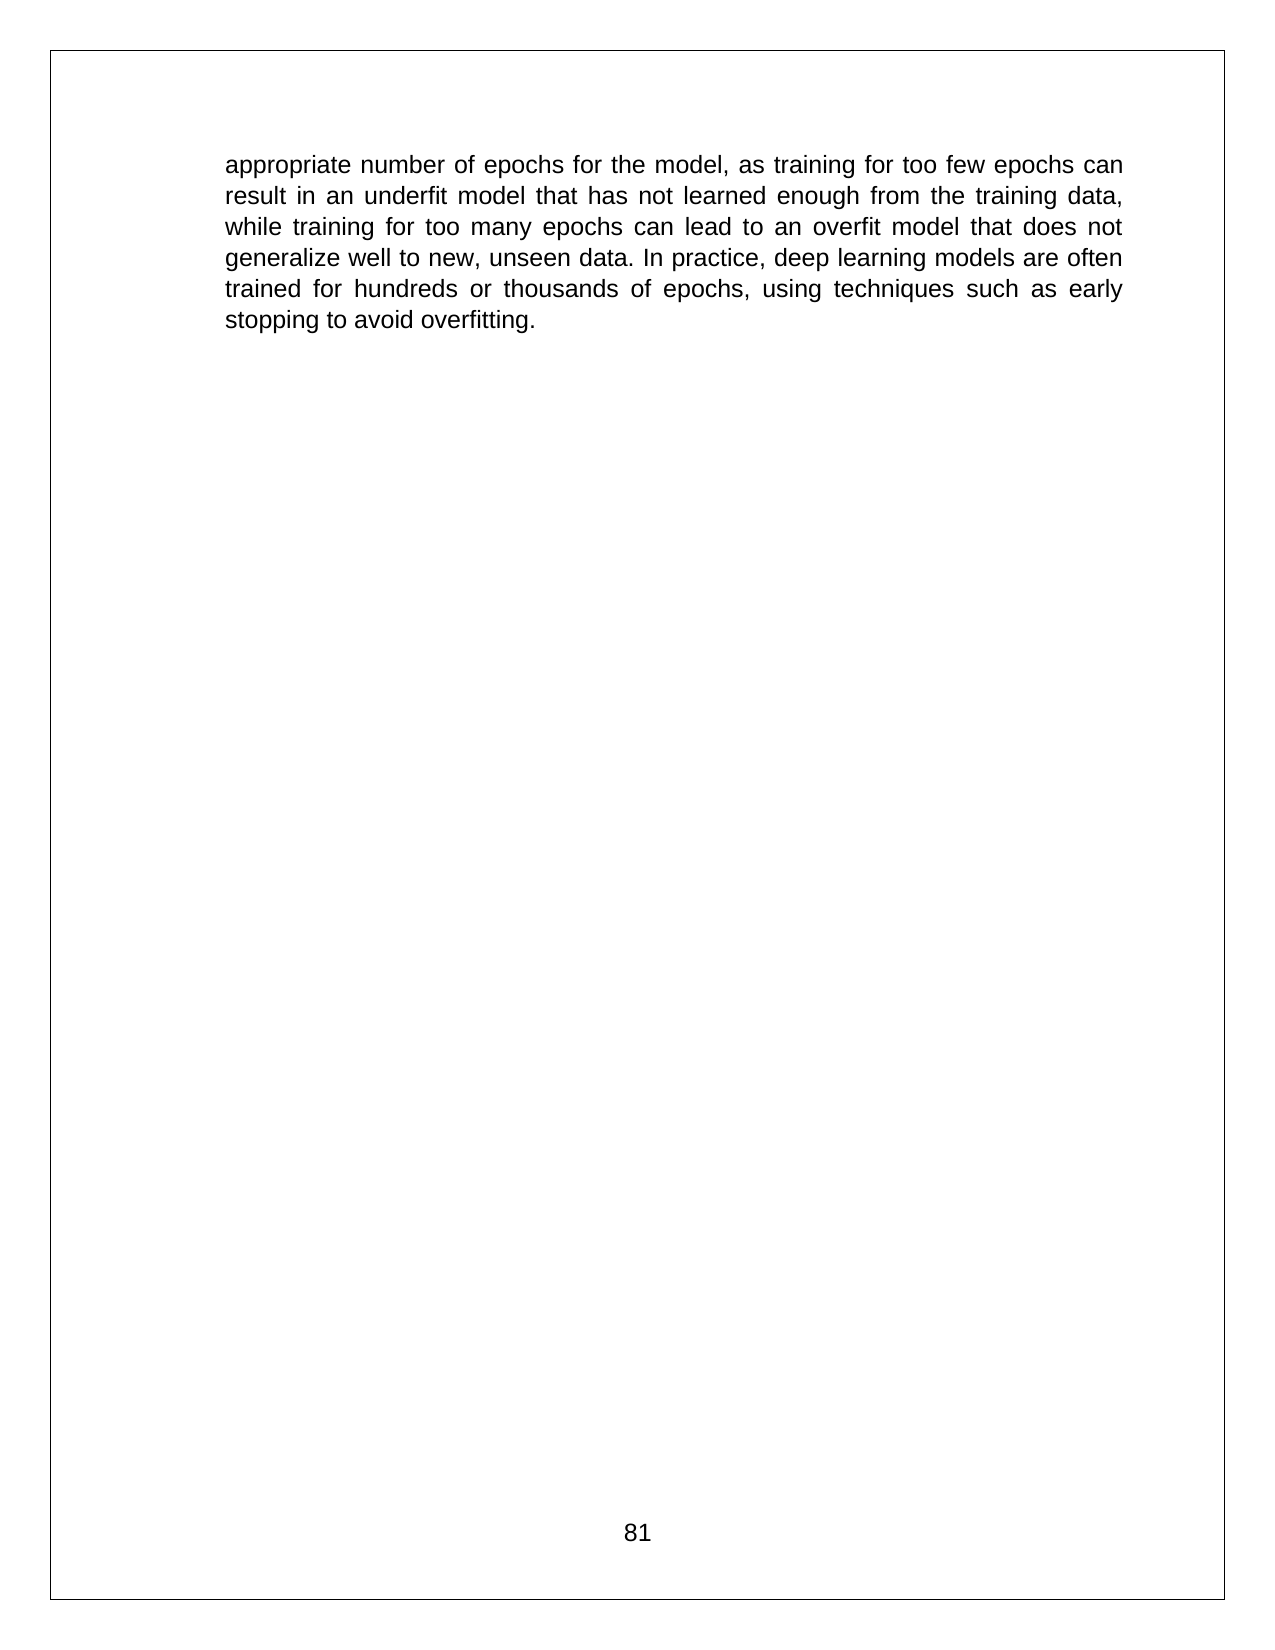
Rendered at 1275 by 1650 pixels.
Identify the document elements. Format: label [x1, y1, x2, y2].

text [225, 150, 1125, 334]
